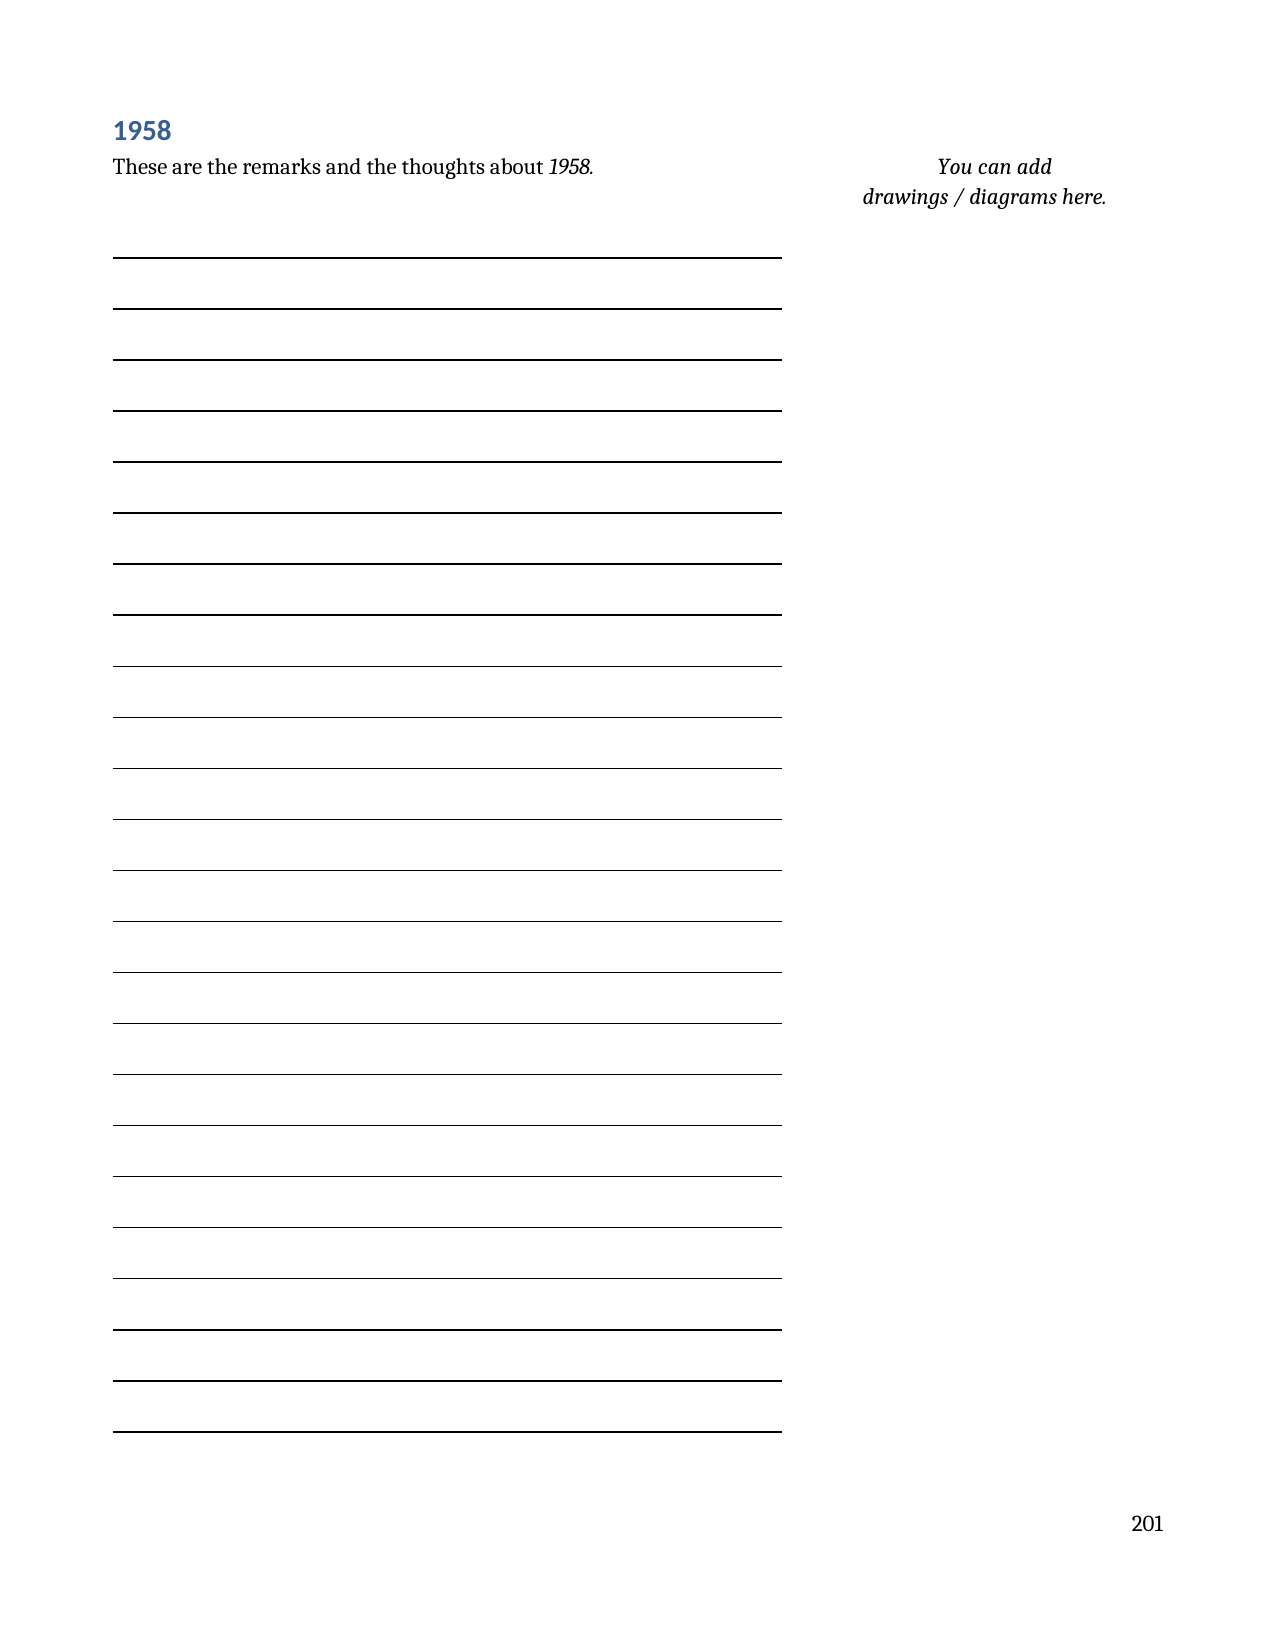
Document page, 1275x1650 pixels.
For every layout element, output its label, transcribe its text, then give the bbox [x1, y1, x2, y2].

subtitle 1958 [112, 112, 1162, 148]
text These are the remarks and the thoughts about 1958. You can add drawings / diagrams here. [112, 153, 1162, 210]
